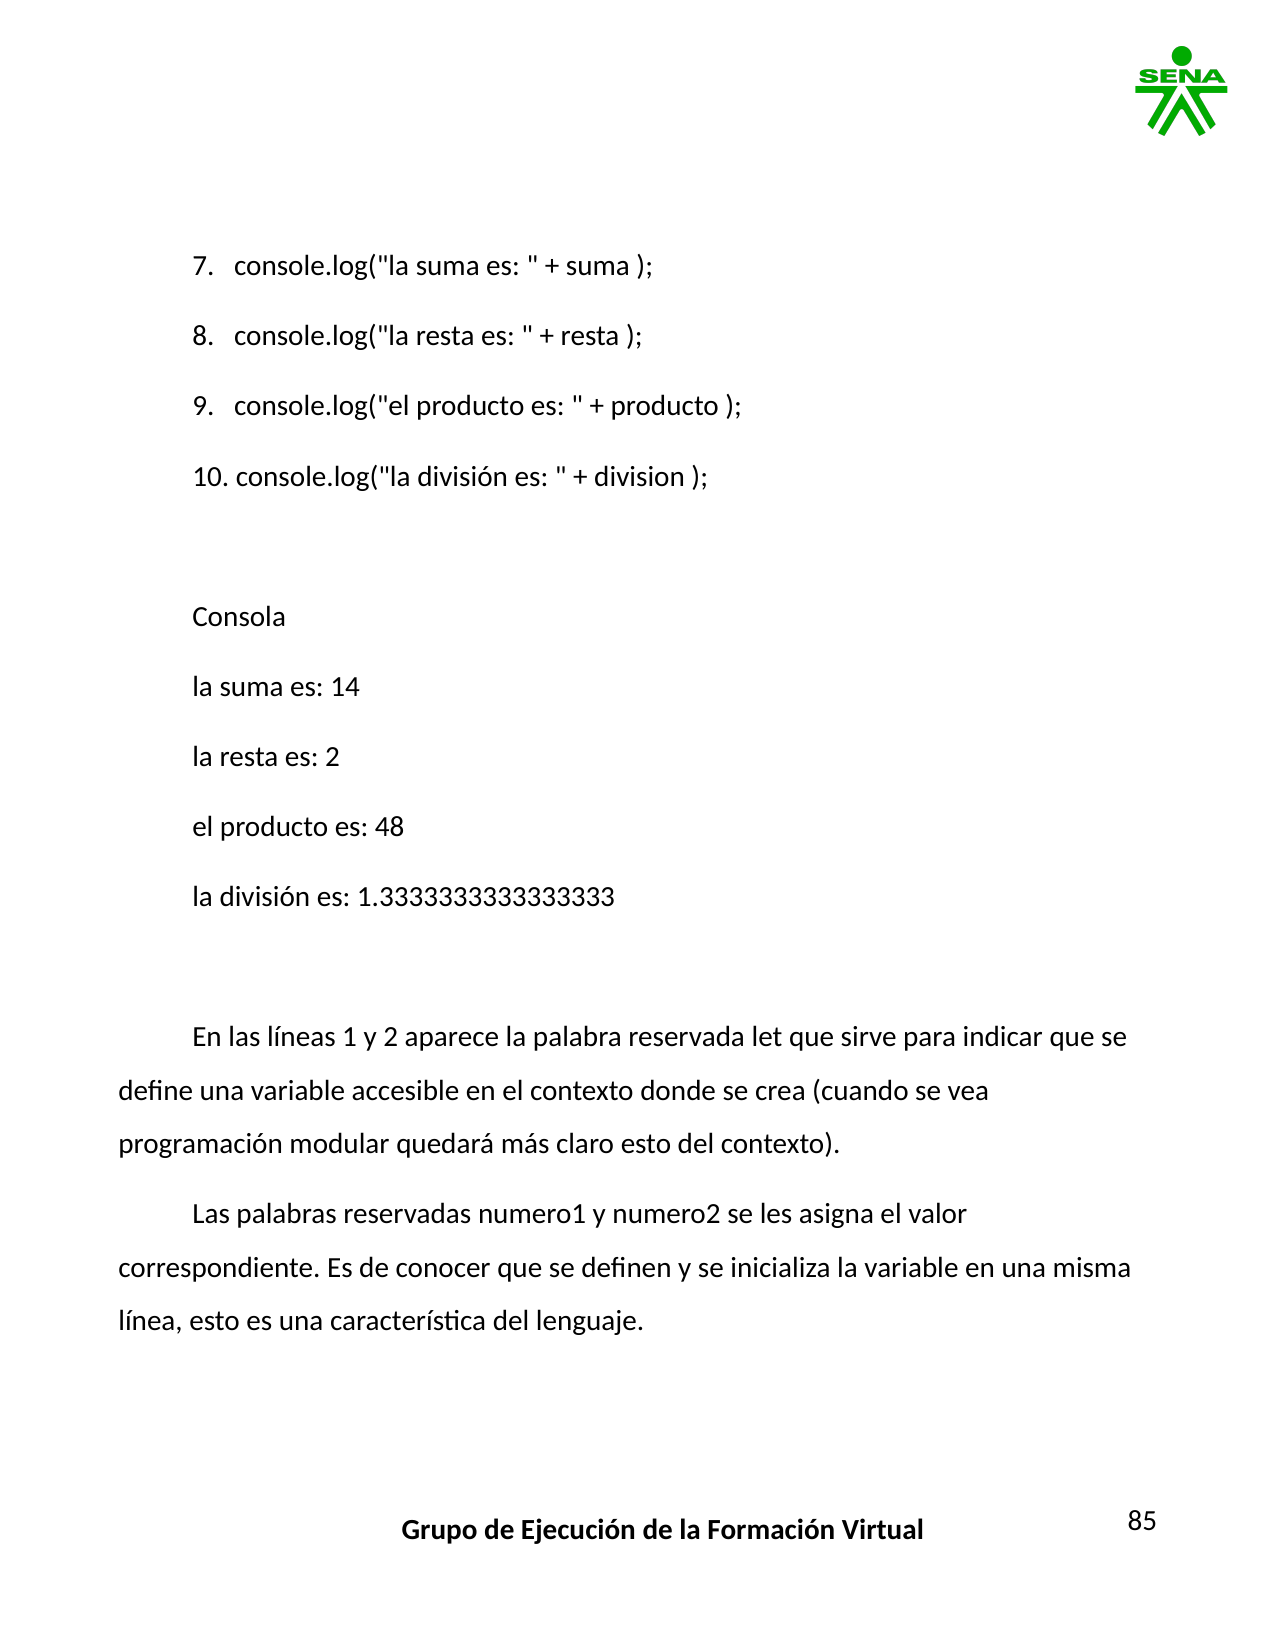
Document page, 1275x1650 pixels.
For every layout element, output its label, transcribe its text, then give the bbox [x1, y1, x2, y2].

text Consola [118, 598, 1157, 633]
text el producto es: 48 [118, 808, 1157, 844]
text En las líneas 1 y 2 aparece la palabra reservada let que sirve para indicar que se define una variable accesible en el contexto donde se crea (cuando se vea programación modular quedará más claro esto del contexto). [118, 1018, 1157, 1161]
text la suma es: 14 [118, 668, 1157, 703]
text 10. console.log("la división es: " + division ); [118, 458, 1157, 493]
text 7. console.log("la suma es: " + suma ); [118, 247, 1157, 283]
text 9. console.log("el producto es: " + producto ); [118, 387, 1157, 423]
text 8. console.log("la resta es: " + resta ); [118, 317, 1157, 353]
picture [1135, 46, 1228, 136]
text Las palabras reservadas numero1 y numero2 se les asigna el valor correspondiente. Es de conocer que se definen y se inicializa la variable en una misma línea, esto es una característica del lenguaje. [118, 1195, 1157, 1338]
text la resta es: 2 [118, 738, 1157, 774]
text la división es: 1.3333333333333333 [118, 878, 1157, 914]
